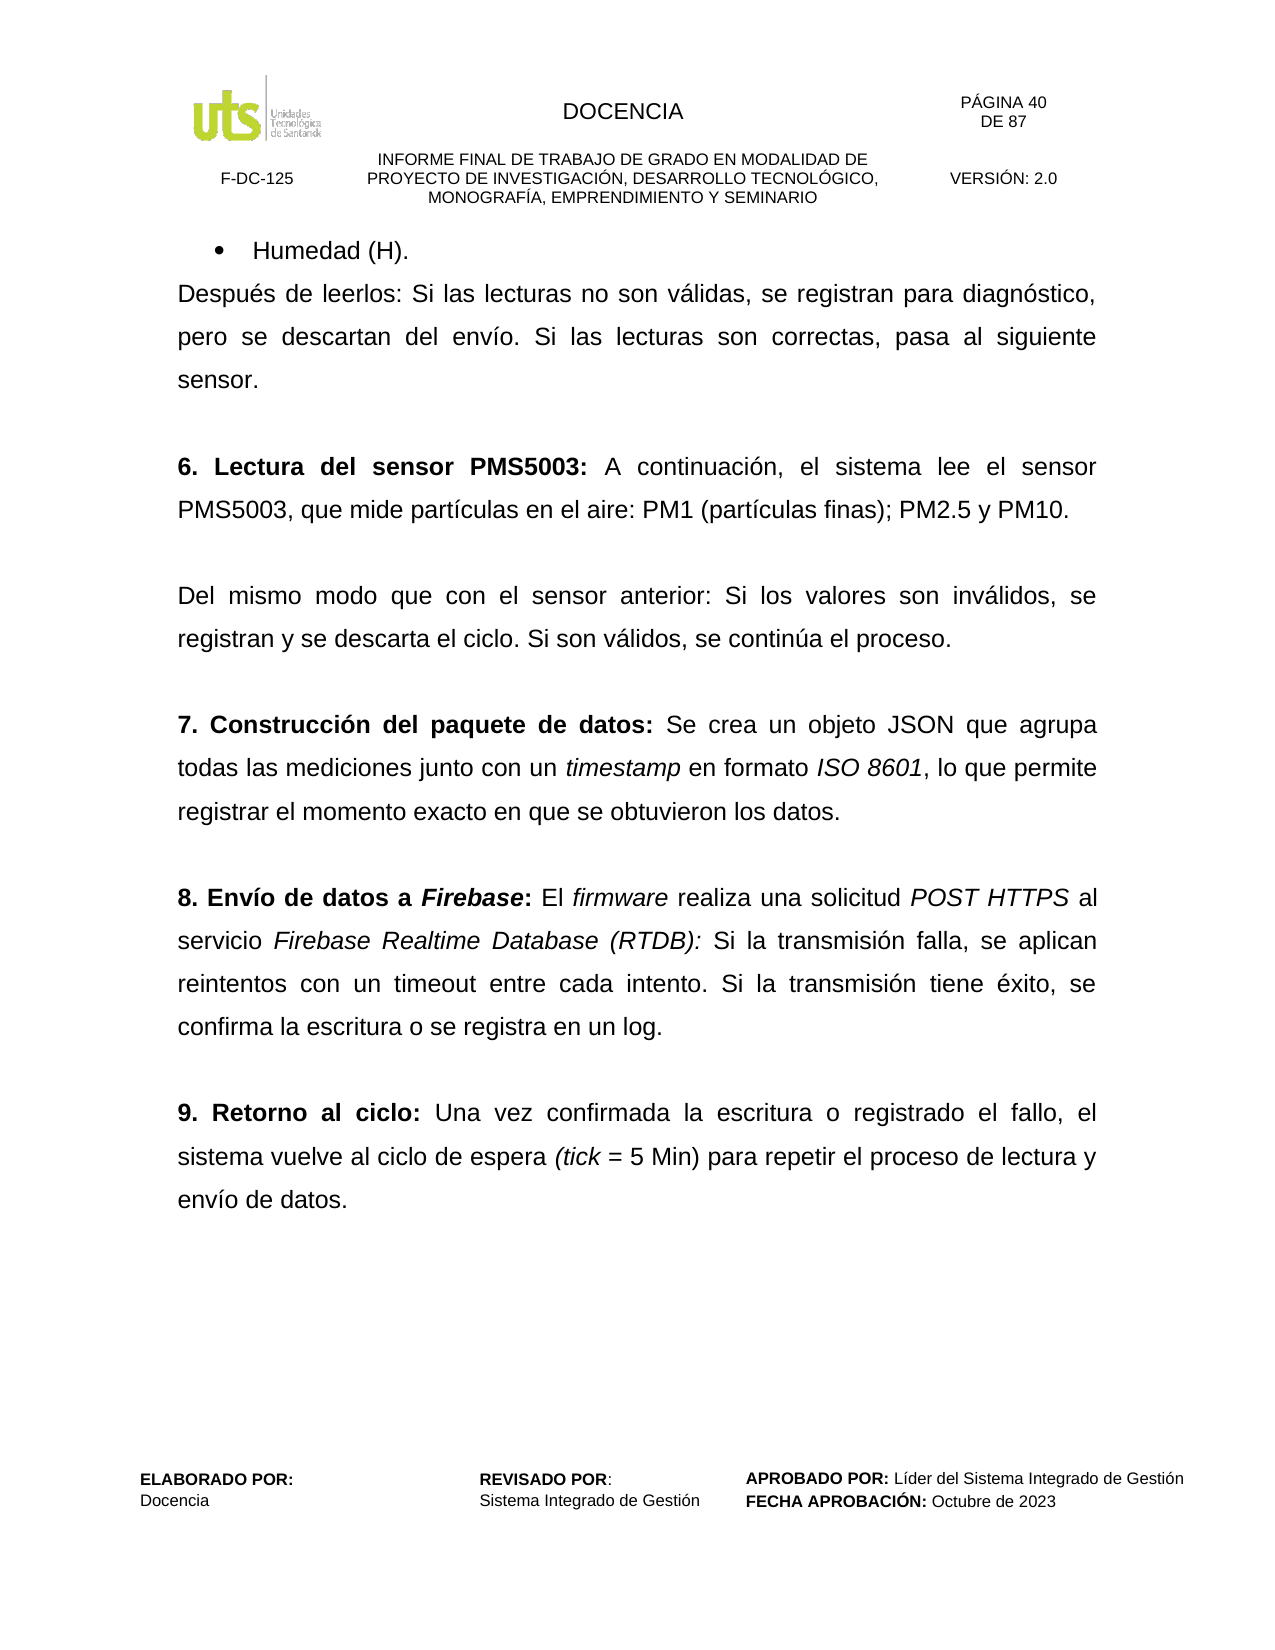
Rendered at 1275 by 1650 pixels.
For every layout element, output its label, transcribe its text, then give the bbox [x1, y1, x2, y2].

text Del mismo modo que con el sensor anterior: Si los valores son inválidos, se registran y se descarta el ciclo. Si son válidos, se continúa el proceso. [177, 581, 1098, 653]
text 8. Envío de datos a Firebase: El firmware realiza una solicitud POST HTTPS al servicio Firebase Realtime Database (RTDB): Si la transmisión falla, se aplican reintentos con un timeout entre cada intento. Si la transmisión tiene éxito, se confirma la escritura o se registra en un log. [177, 883, 1098, 1041]
text 9. Retorno al ciclo: Una vez confirmada la escritura o registrado el fallo, el sistema vuelve al ciclo de espera (tick = 5 Min) para repetir el proceso de lectura y envío de datos. [177, 1098, 1098, 1213]
list Humedad (H). [215, 236, 1098, 264]
picture [192, 75, 321, 149]
text 6. Lectura del sensor PMS5003: A continuación, el sistema lee el sensor PMS5003, que mide partículas en el aire: PM1 (partículas finas); PM2.5 y PM10. [177, 451, 1098, 523]
text 7. Construcción del paquete de datos: Se crea un objeto JSON que agrupa todas las mediciones junto con un timestamp en formato ISO 8601, lo que permite registrar el momento exacto en que se obtuvieron los datos. [177, 710, 1098, 825]
text Después de leerlos: Si las lecturas no son válidas, se registran para diagnóstico, pero se descartan del envío. Si las lecturas son correctas, pasa al siguiente sensor. [177, 279, 1098, 394]
